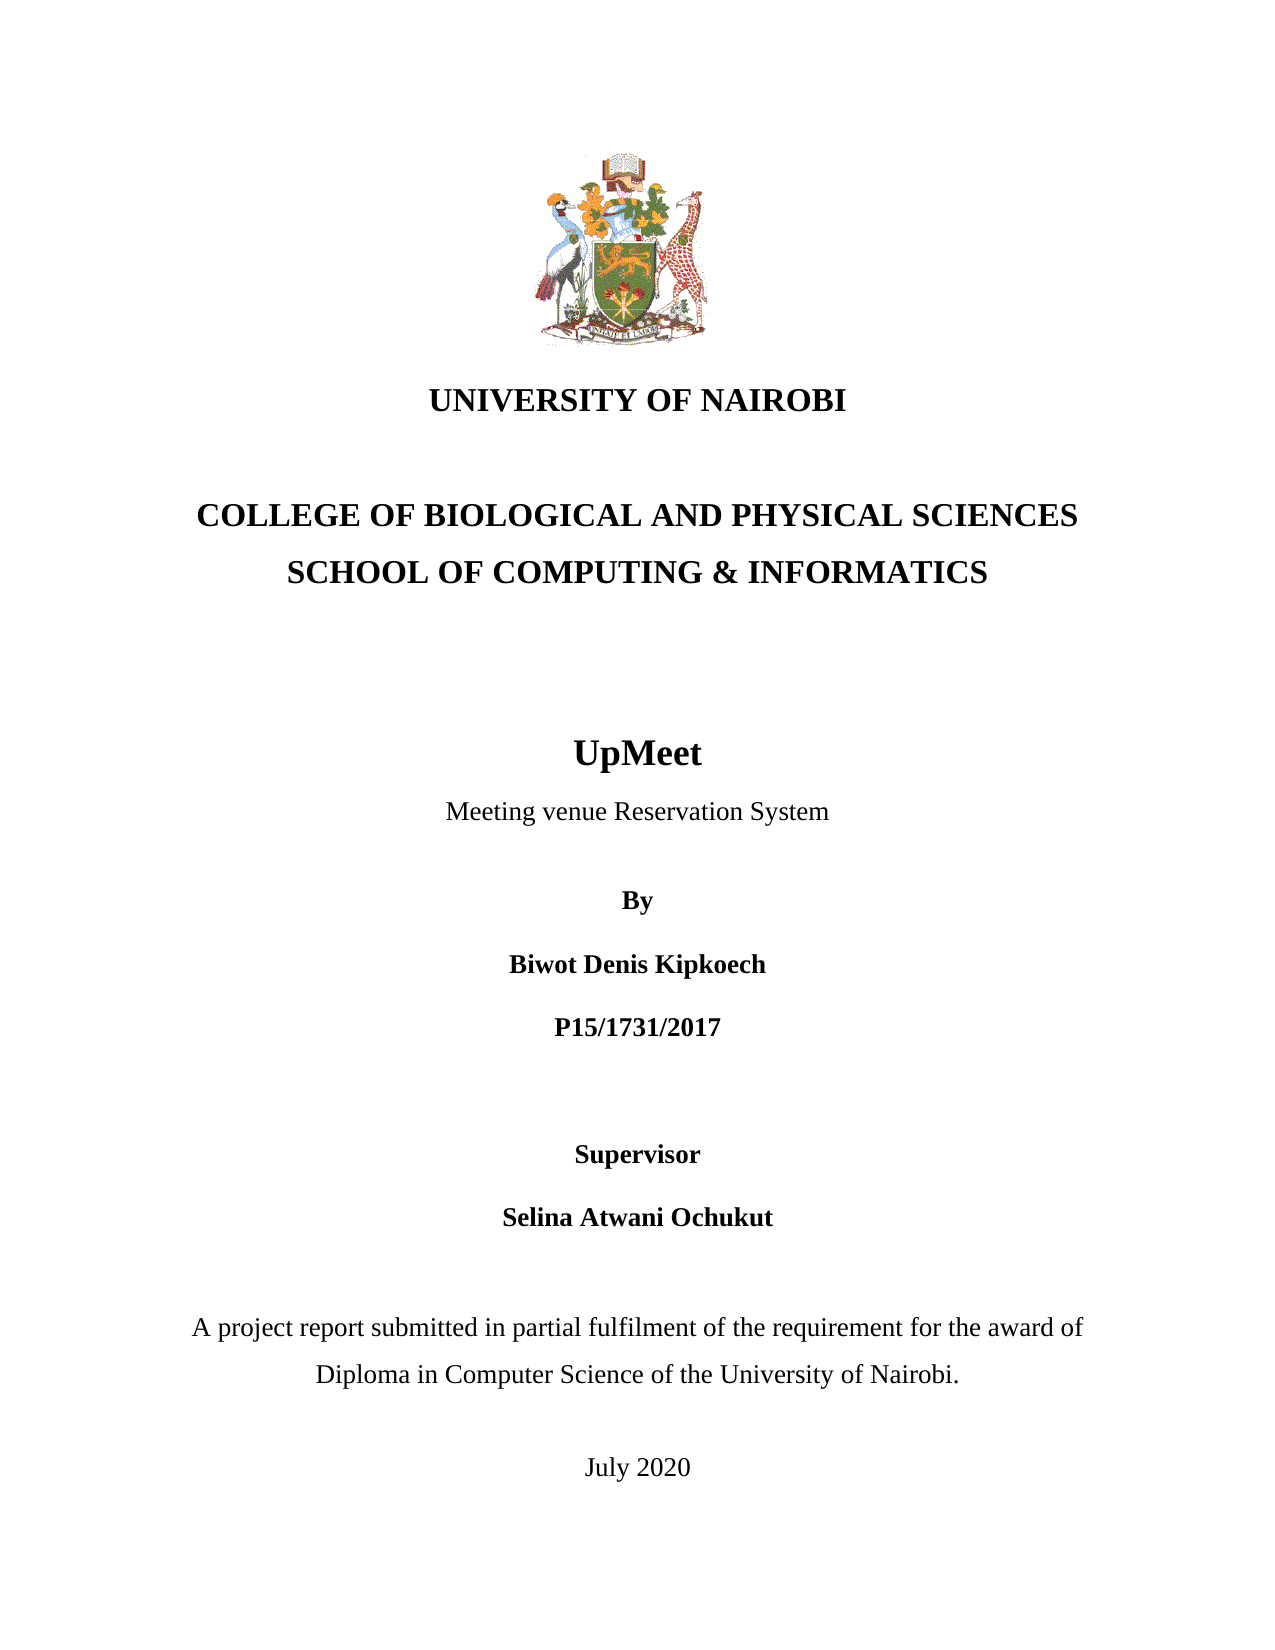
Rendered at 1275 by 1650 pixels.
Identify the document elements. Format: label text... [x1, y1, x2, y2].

text July 2020 [150, 1451, 1125, 1482]
text Biwot Denis Kipkoech [150, 948, 1125, 979]
text By [150, 884, 1125, 916]
text P15/1731/2017 [150, 1011, 1125, 1042]
text A project report submitted in partial fulfilment of the requirement for the award of [150, 1311, 1125, 1342]
text UpMeet [150, 730, 1125, 773]
text COLLEGE OF BIOLOGICAL AND PHYSICAL SCIENCES [150, 495, 1125, 534]
text Supervisor [150, 1138, 1125, 1169]
text SCHOOL OF COMPUTING & INFORMATICS [150, 553, 1125, 591]
text UNIVERSITY OF NAIROBI [150, 380, 1125, 419]
text Selina Atwani Ochukut [150, 1201, 1125, 1232]
text Diploma in Computer Science of the University of Nairobi. [150, 1358, 1125, 1389]
picture [533, 150, 711, 348]
text Meeting venue Reservation System [150, 794, 1125, 826]
